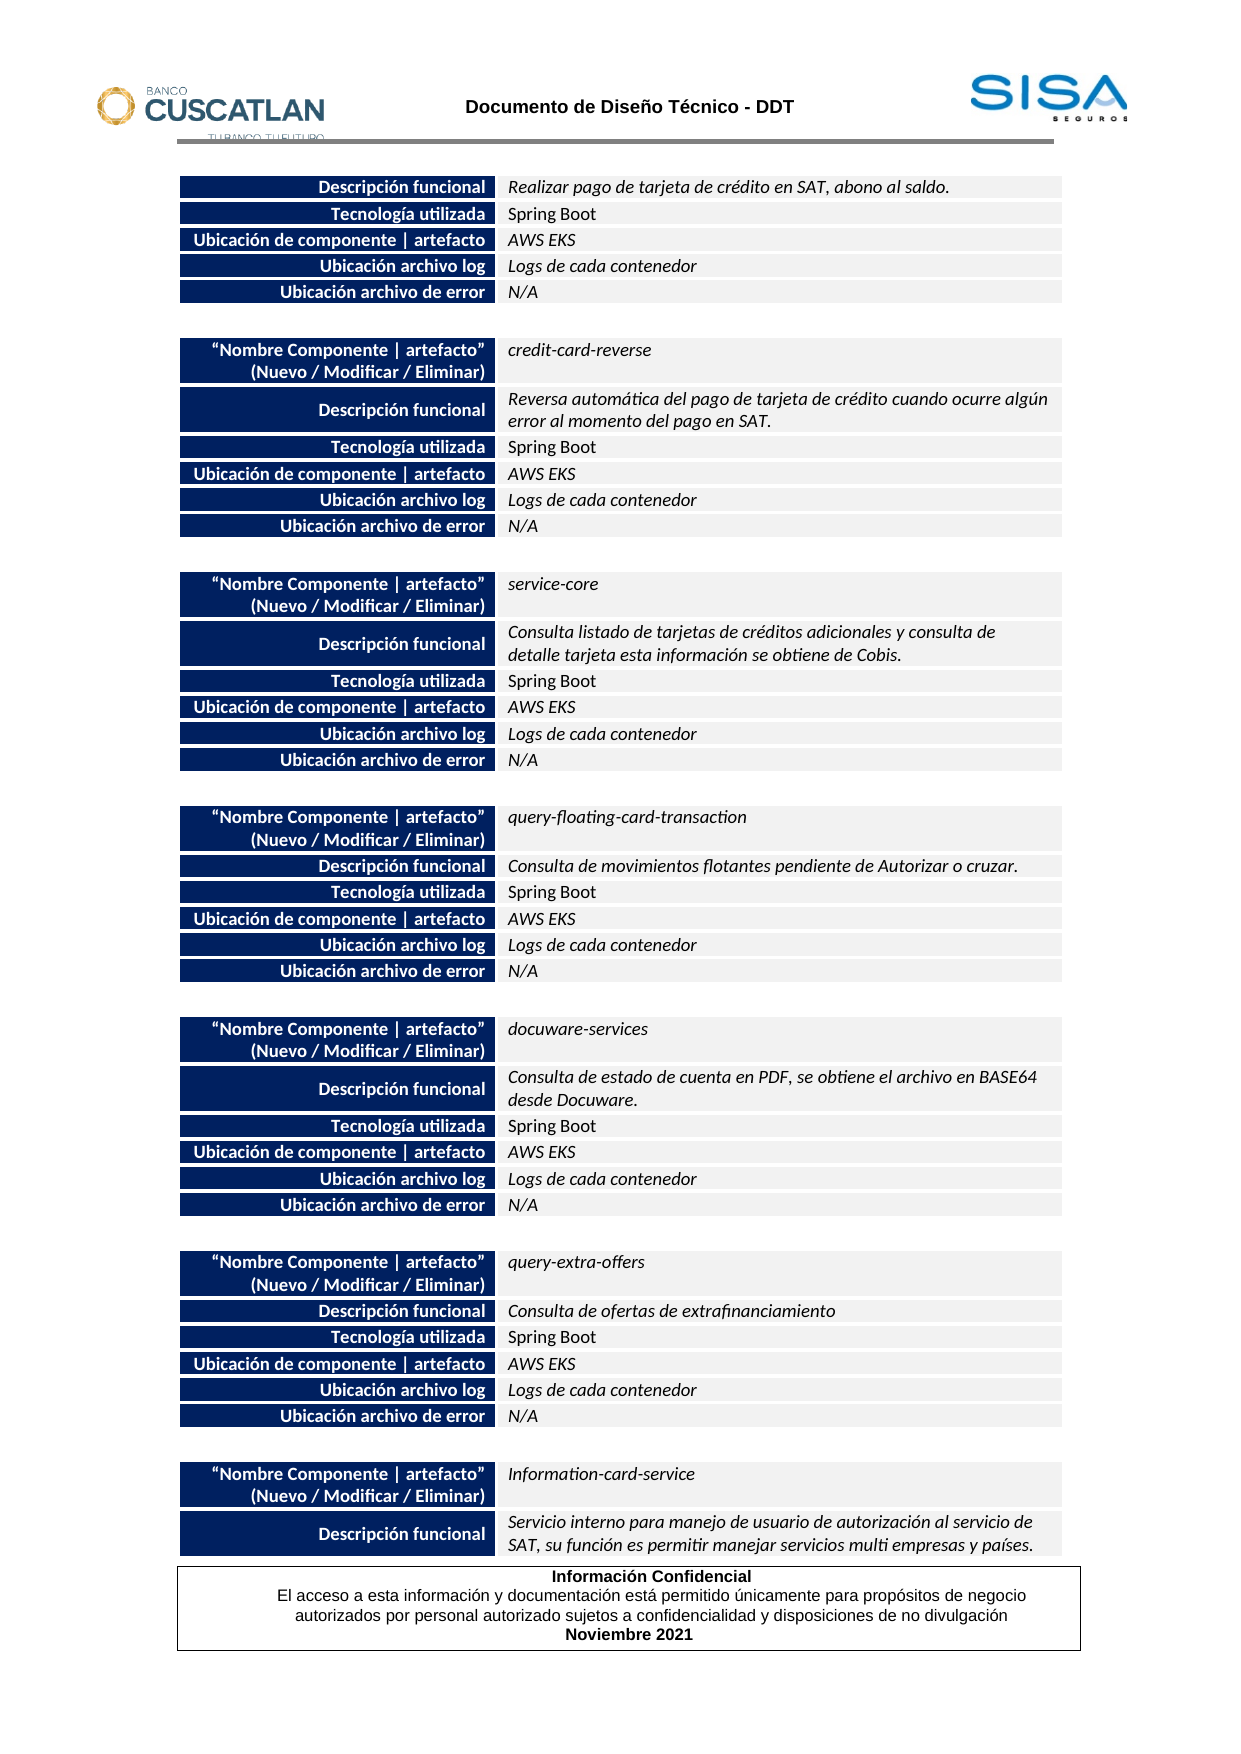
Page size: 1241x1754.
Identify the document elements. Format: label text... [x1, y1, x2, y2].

table_cell Ubicación archivo de error [180, 514, 495, 537]
table_cell Logs de cada contenedor [498, 488, 1062, 511]
table_cell Consulta de estado de cuenta en PDF, se obtiene el archivo en BASE64 desde Docuware. [498, 1066, 1062, 1111]
table_cell Spring Boot [498, 1326, 1062, 1348]
table_cell Consulta listado de tarjetas de créditos adicionales y consulta de detalle tarjeta esta información se obtiene de Cobis. [498, 621, 1062, 666]
table_cell Realizar pago de tarjeta de crédito en SAT, abono al saldo. [498, 176, 1062, 198]
table_header query-floating-card-transaction [498, 806, 1062, 851]
table_cell N/A [498, 959, 1062, 982]
table_header “Nombre Componente | artefacto” (Nuevo / Modificar / Eliminar) [180, 806, 495, 851]
table_cell Ubicación archivo de error [180, 1404, 495, 1427]
table_header credit-card-reverse [498, 338, 1062, 383]
table_header Information-card-service [498, 1462, 1062, 1507]
table_cell N/A [498, 1404, 1062, 1427]
table_cell Spring Boot [498, 436, 1062, 458]
table_cell Descripción funcional [180, 621, 495, 666]
table_cell Logs de cada contenedor [498, 1167, 1062, 1189]
table_cell Servicio interno para manejo de usuario de autorización al servicio de SAT, su función es permitir manejar servicios multi empresas y países. [498, 1511, 1062, 1556]
table_cell Ubicación de componente | artefacto [180, 462, 495, 484]
table_header “Nombre Componente | artefacto” (Nuevo / Modificar / Eliminar) [180, 1017, 495, 1062]
table_cell Ubicación archivo de error [180, 959, 495, 982]
table_cell Logs de cada contenedor [498, 254, 1062, 277]
table_cell N/A [498, 748, 1062, 771]
table_cell Ubicación archivo de error [180, 1193, 495, 1216]
table_cell Ubicación archivo de error [180, 280, 495, 303]
table_cell Ubicación archivo log [180, 722, 495, 744]
table_cell AWS EKS [498, 1352, 1062, 1374]
table_cell Ubicación de componente | artefacto [180, 228, 495, 251]
table_cell Descripción funcional [180, 1300, 495, 1322]
table_cell Spring Boot [498, 202, 1062, 224]
table_cell Descripción funcional [180, 1511, 495, 1556]
picture [970, 73, 1128, 122]
table_header “Nombre Componente | artefacto” (Nuevo / Modificar / Eliminar) [180, 1251, 495, 1296]
table_header “Nombre Componente | artefacto” (Nuevo / Modificar / Eliminar) [180, 572, 495, 617]
table_header “Nombre Componente | artefacto” (Nuevo / Modificar / Eliminar) [180, 338, 495, 383]
table_cell AWS EKS [498, 696, 1062, 718]
table_cell Ubicación archivo log [180, 1167, 495, 1189]
table_cell Ubicación de componente | artefacto [180, 1352, 495, 1374]
table_cell Logs de cada contenedor [498, 722, 1062, 744]
table_cell Ubicación archivo de error [180, 748, 495, 771]
table_cell Spring Boot [498, 881, 1062, 903]
table_header service-core [498, 572, 1062, 617]
table_cell Tecnología utilizada [180, 1115, 495, 1137]
table_cell Ubicación de componente | artefacto [180, 696, 495, 718]
table_cell Tecnología utilizada [180, 1326, 495, 1348]
table_header “Nombre Componente | artefacto” (Nuevo / Modificar / Eliminar) [180, 1462, 495, 1507]
table_cell Ubicación archivo log [180, 488, 495, 511]
table_cell Descripción funcional [180, 176, 495, 198]
table_cell Reversa automática del pago de tarjeta de crédito cuando ocurre algún error al momento del pago en SAT. [498, 387, 1062, 432]
table_cell Ubicación archivo log [180, 1378, 495, 1401]
table_cell N/A [498, 514, 1062, 537]
table_cell Tecnología utilizada [180, 670, 495, 692]
table_cell Tecnología utilizada [180, 436, 495, 458]
table_cell Consulta de movimientos flotantes pendiente de Autorizar o cruzar. [498, 855, 1062, 877]
table_cell Tecnología utilizada [180, 881, 495, 903]
table_cell Descripción funcional [180, 1066, 495, 1111]
table_cell Logs de cada contenedor [498, 1378, 1062, 1401]
table_cell N/A [498, 280, 1062, 303]
table_header query-extra-offers [498, 1251, 1062, 1296]
table_cell Ubicación archivo log [180, 933, 495, 956]
table_cell AWS EKS [498, 1141, 1062, 1163]
table_cell AWS EKS [498, 907, 1062, 929]
picture [85, 73, 336, 150]
table_cell Ubicación de componente | artefacto [180, 907, 495, 929]
table_cell Ubicación de componente | artefacto [180, 1141, 495, 1163]
table_cell Spring Boot [498, 1115, 1062, 1137]
table_cell Logs de cada contenedor [498, 933, 1062, 956]
table_cell Descripción funcional [180, 387, 495, 432]
table_cell Ubicación archivo log [180, 254, 495, 277]
table_header docuware-services [498, 1017, 1062, 1062]
table_cell Consulta de ofertas de extrafinanciamiento [498, 1300, 1062, 1322]
table_cell N/A [498, 1193, 1062, 1216]
table_cell Tecnología utilizada [180, 202, 495, 224]
table_cell Descripción funcional [180, 855, 495, 877]
table_cell AWS EKS [498, 228, 1062, 251]
table_cell Spring Boot [498, 670, 1062, 692]
table_cell AWS EKS [498, 462, 1062, 484]
